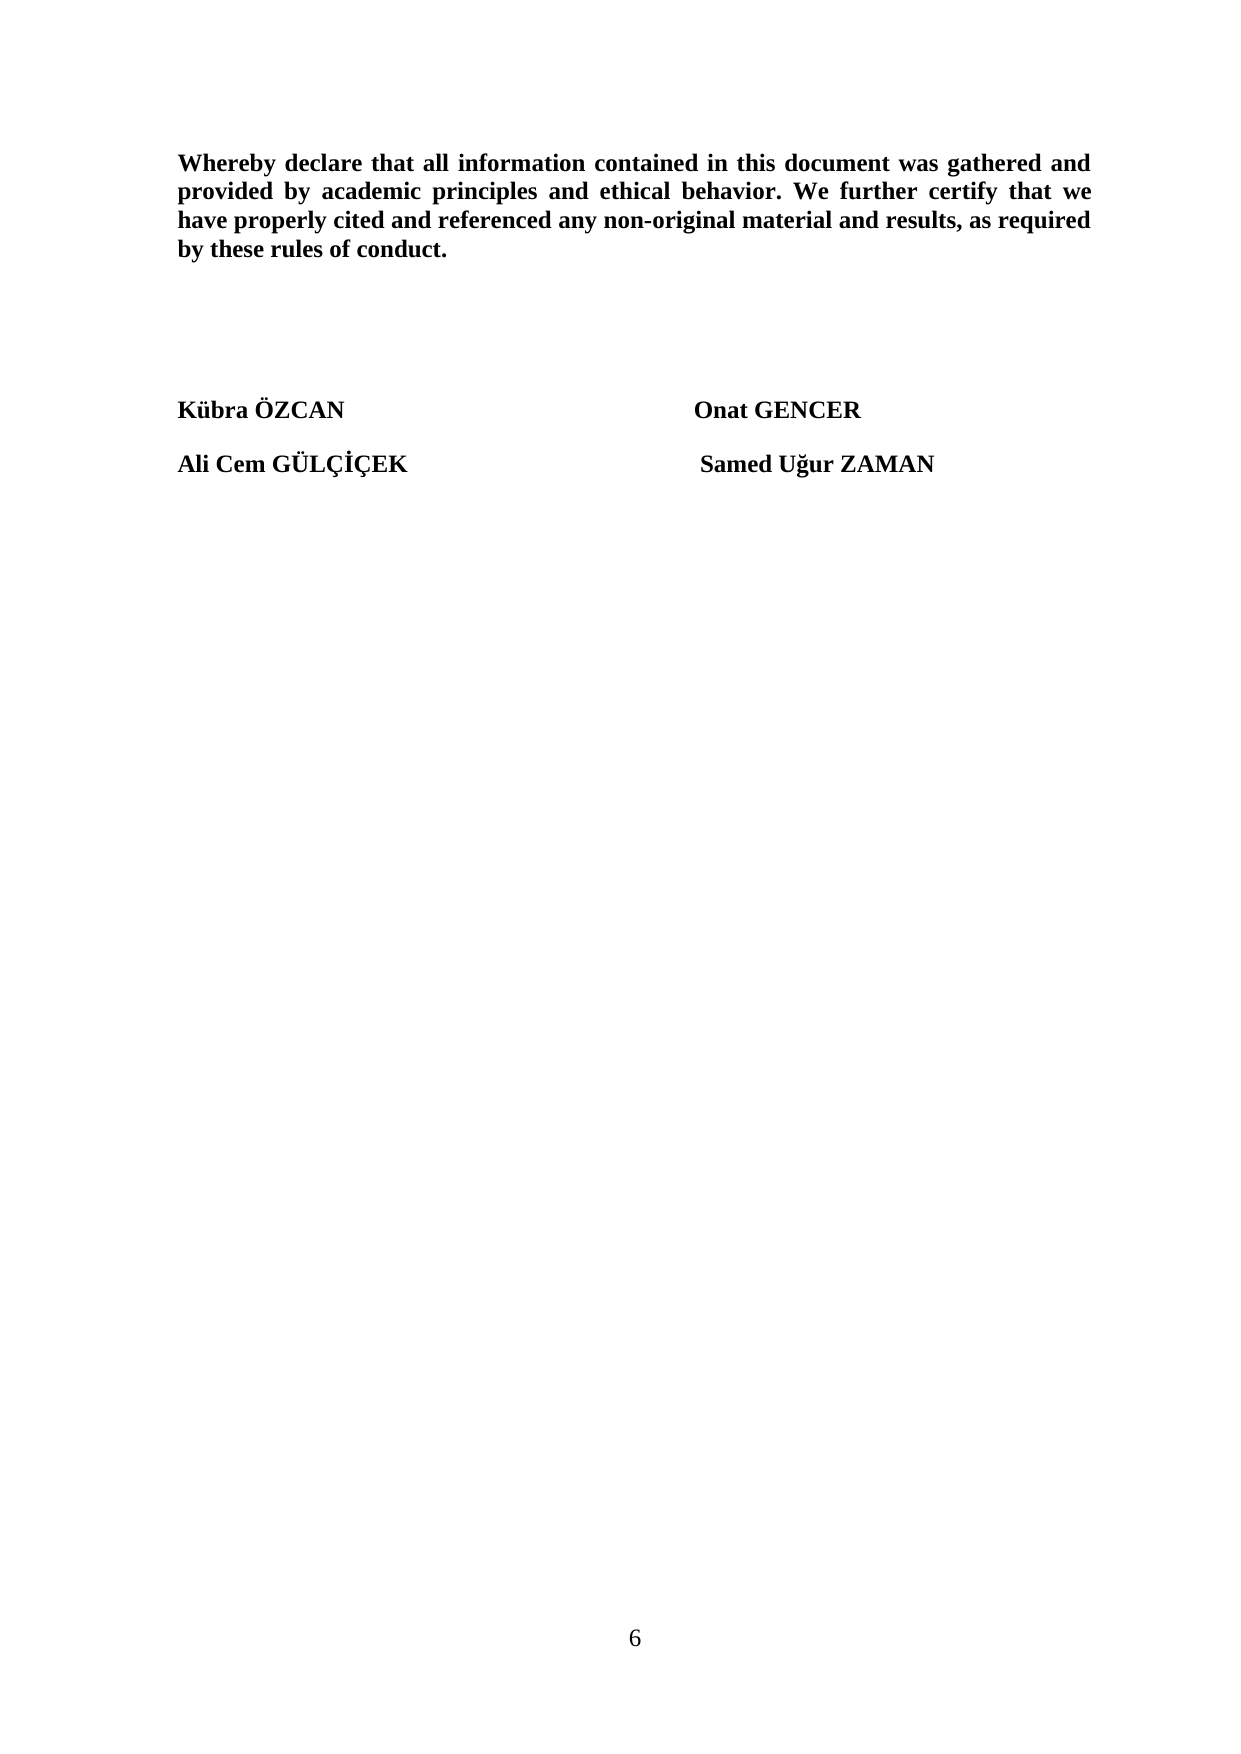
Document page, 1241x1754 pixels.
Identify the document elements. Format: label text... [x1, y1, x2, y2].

text Ali Cem GÜLÇİÇEK Samed Uğur ZAMAN [177, 449, 1092, 478]
text Kübra ÖZCAN Onat GENCER [177, 395, 1092, 424]
text Whereby declare that all information contained in this document was gathered and provided by academic principles and ethical behavior. We further certify that we have properly cited and referenced any non-original material and results, as required by these rules of conduct. [177, 148, 1092, 263]
